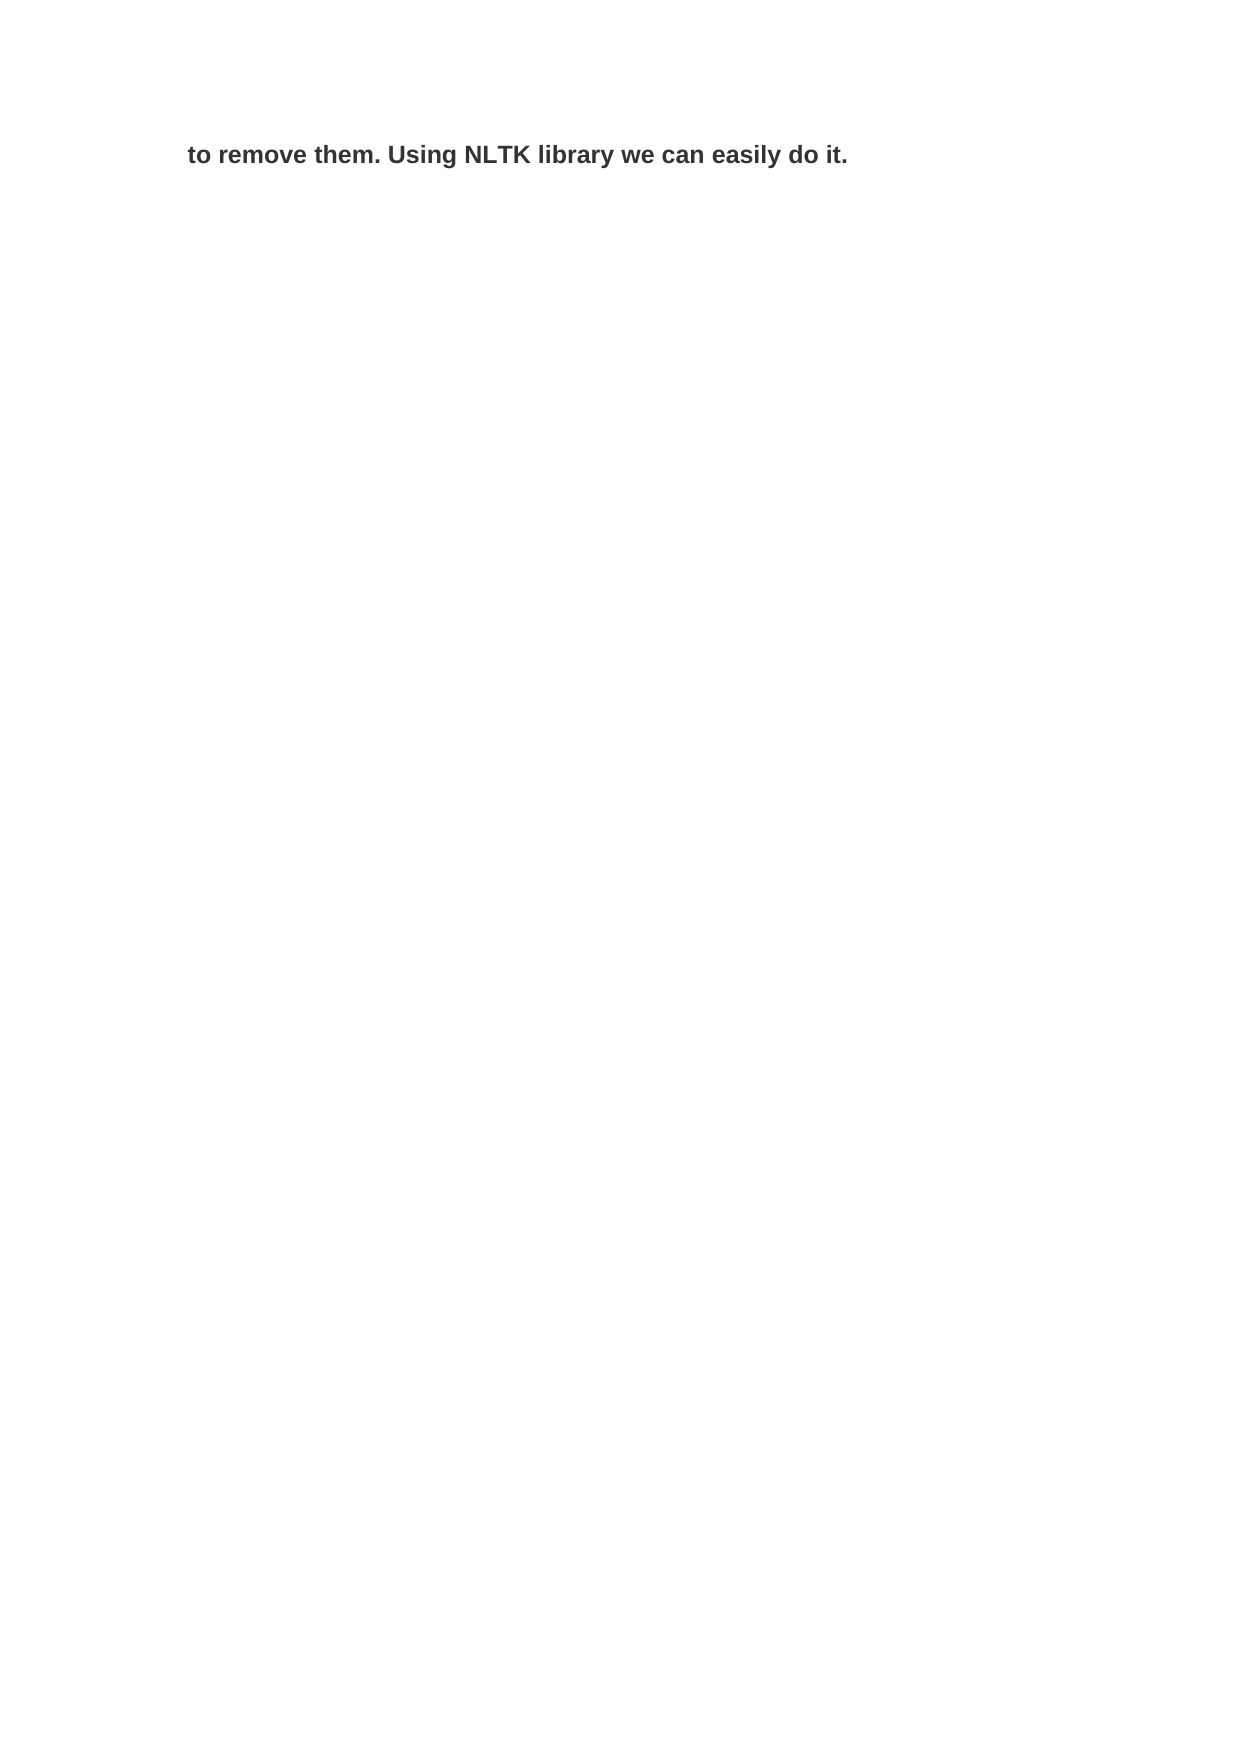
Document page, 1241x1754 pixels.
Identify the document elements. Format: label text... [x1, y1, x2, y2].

text to remove them. Using NLTK library we can easily do it. [187, 139, 1090, 168]
